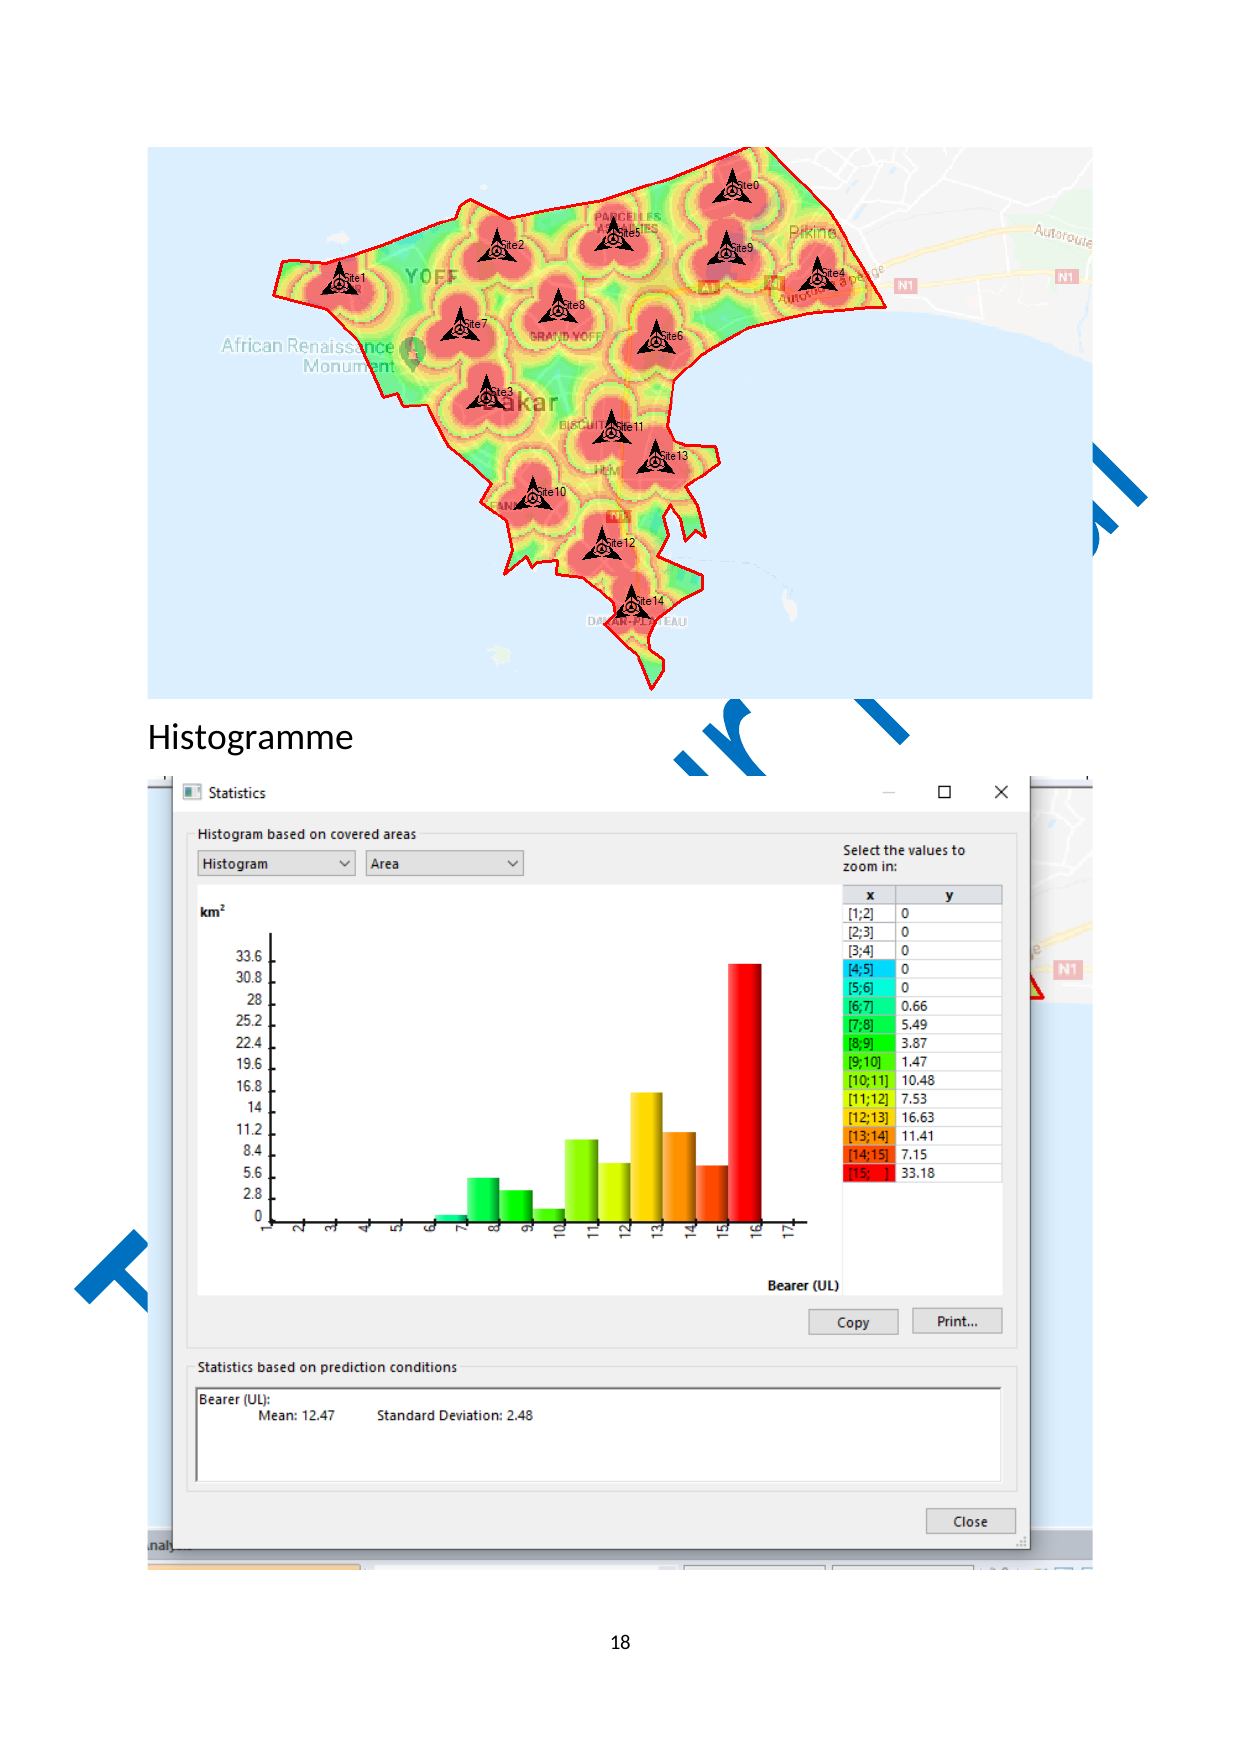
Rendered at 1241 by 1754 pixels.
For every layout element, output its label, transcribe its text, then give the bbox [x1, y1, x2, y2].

picture [147, 776, 1093, 1570]
text Histogramme [148, 713, 1093, 759]
picture [147, 147, 1093, 699]
